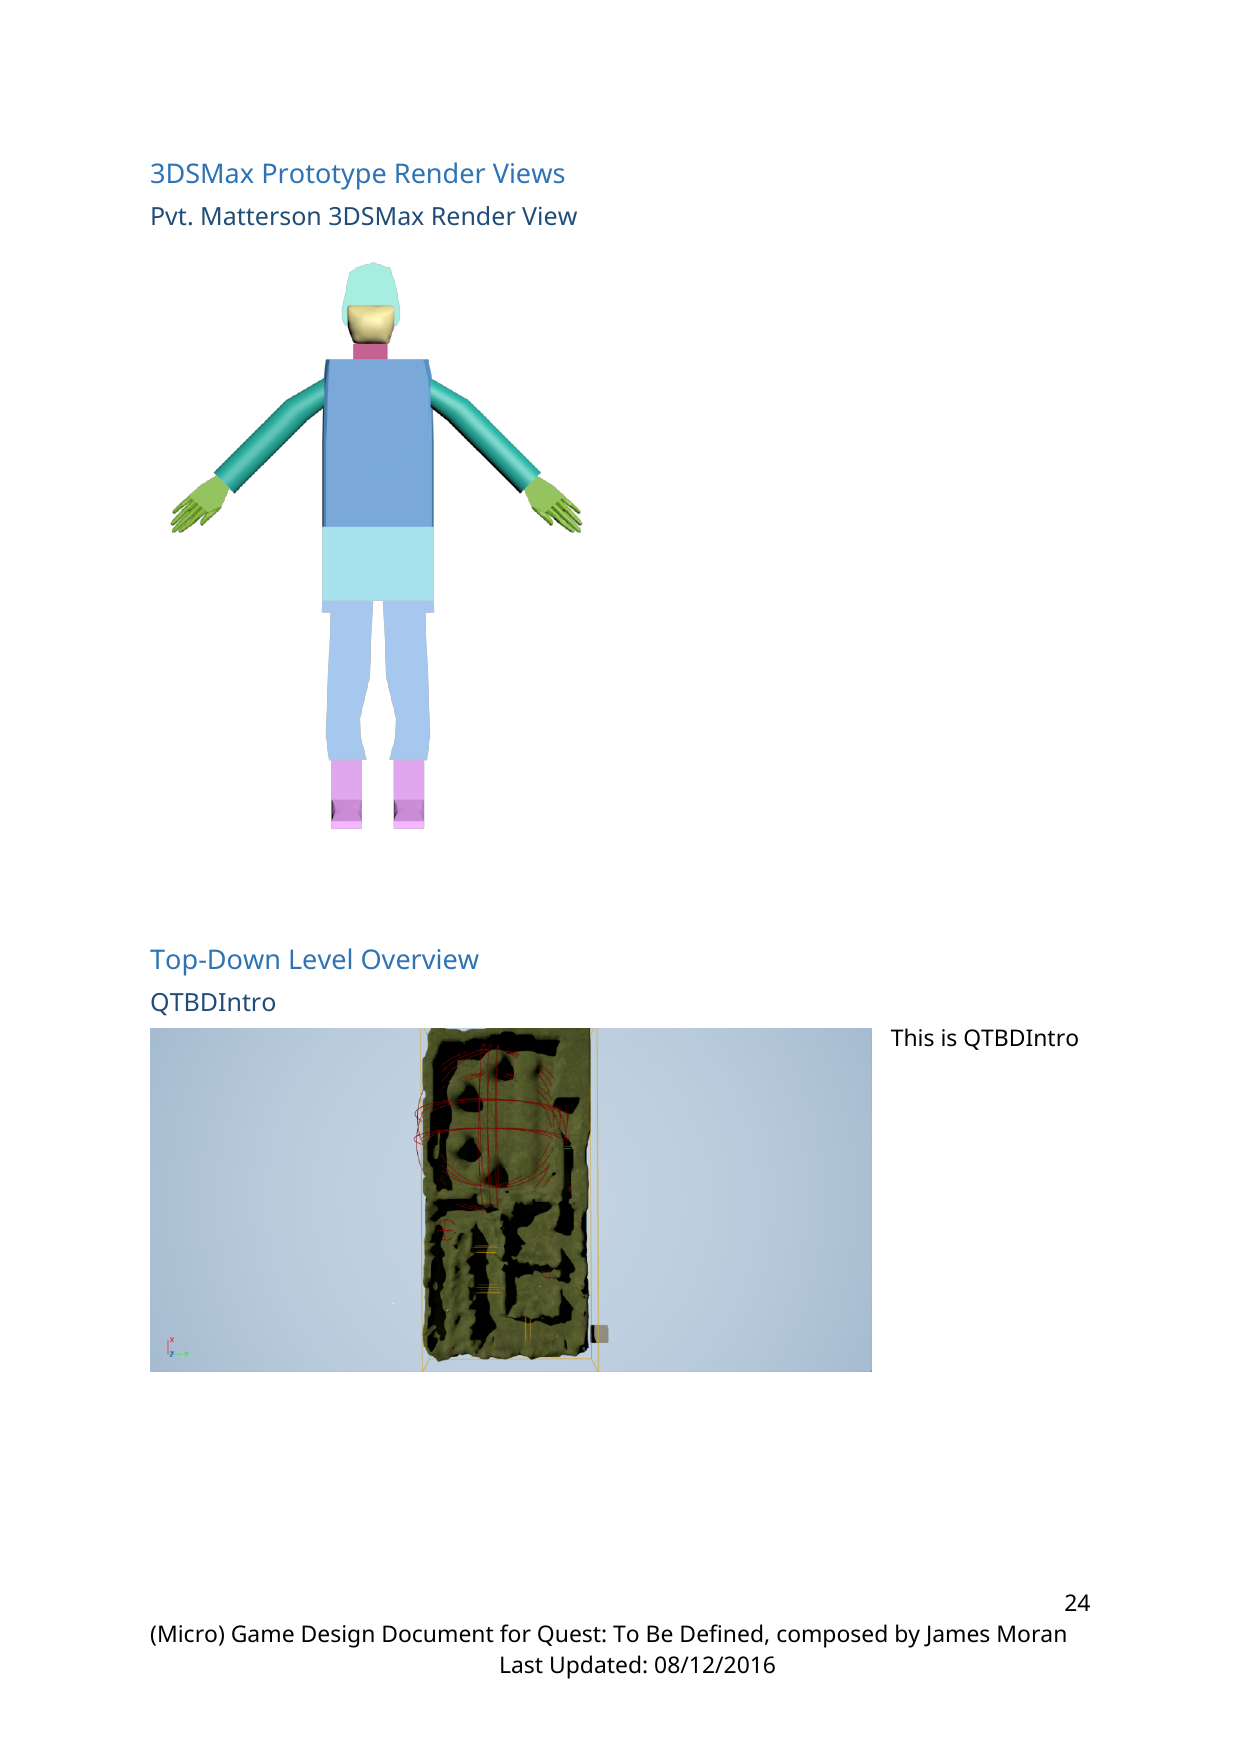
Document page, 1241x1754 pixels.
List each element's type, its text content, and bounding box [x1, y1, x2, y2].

text This is QTBDIntro [150, 1021, 1090, 1053]
picture [150, 241, 608, 847]
subtitle Pvt. Matterson 3DSMax Render View [150, 198, 1090, 232]
picture [150, 1028, 872, 1372]
subtitle QTBDIntro [150, 985, 1090, 1019]
subtitle Top-Down Level Overview [150, 941, 1090, 978]
subtitle 3DSMax Prototype Render Views [150, 154, 1090, 191]
